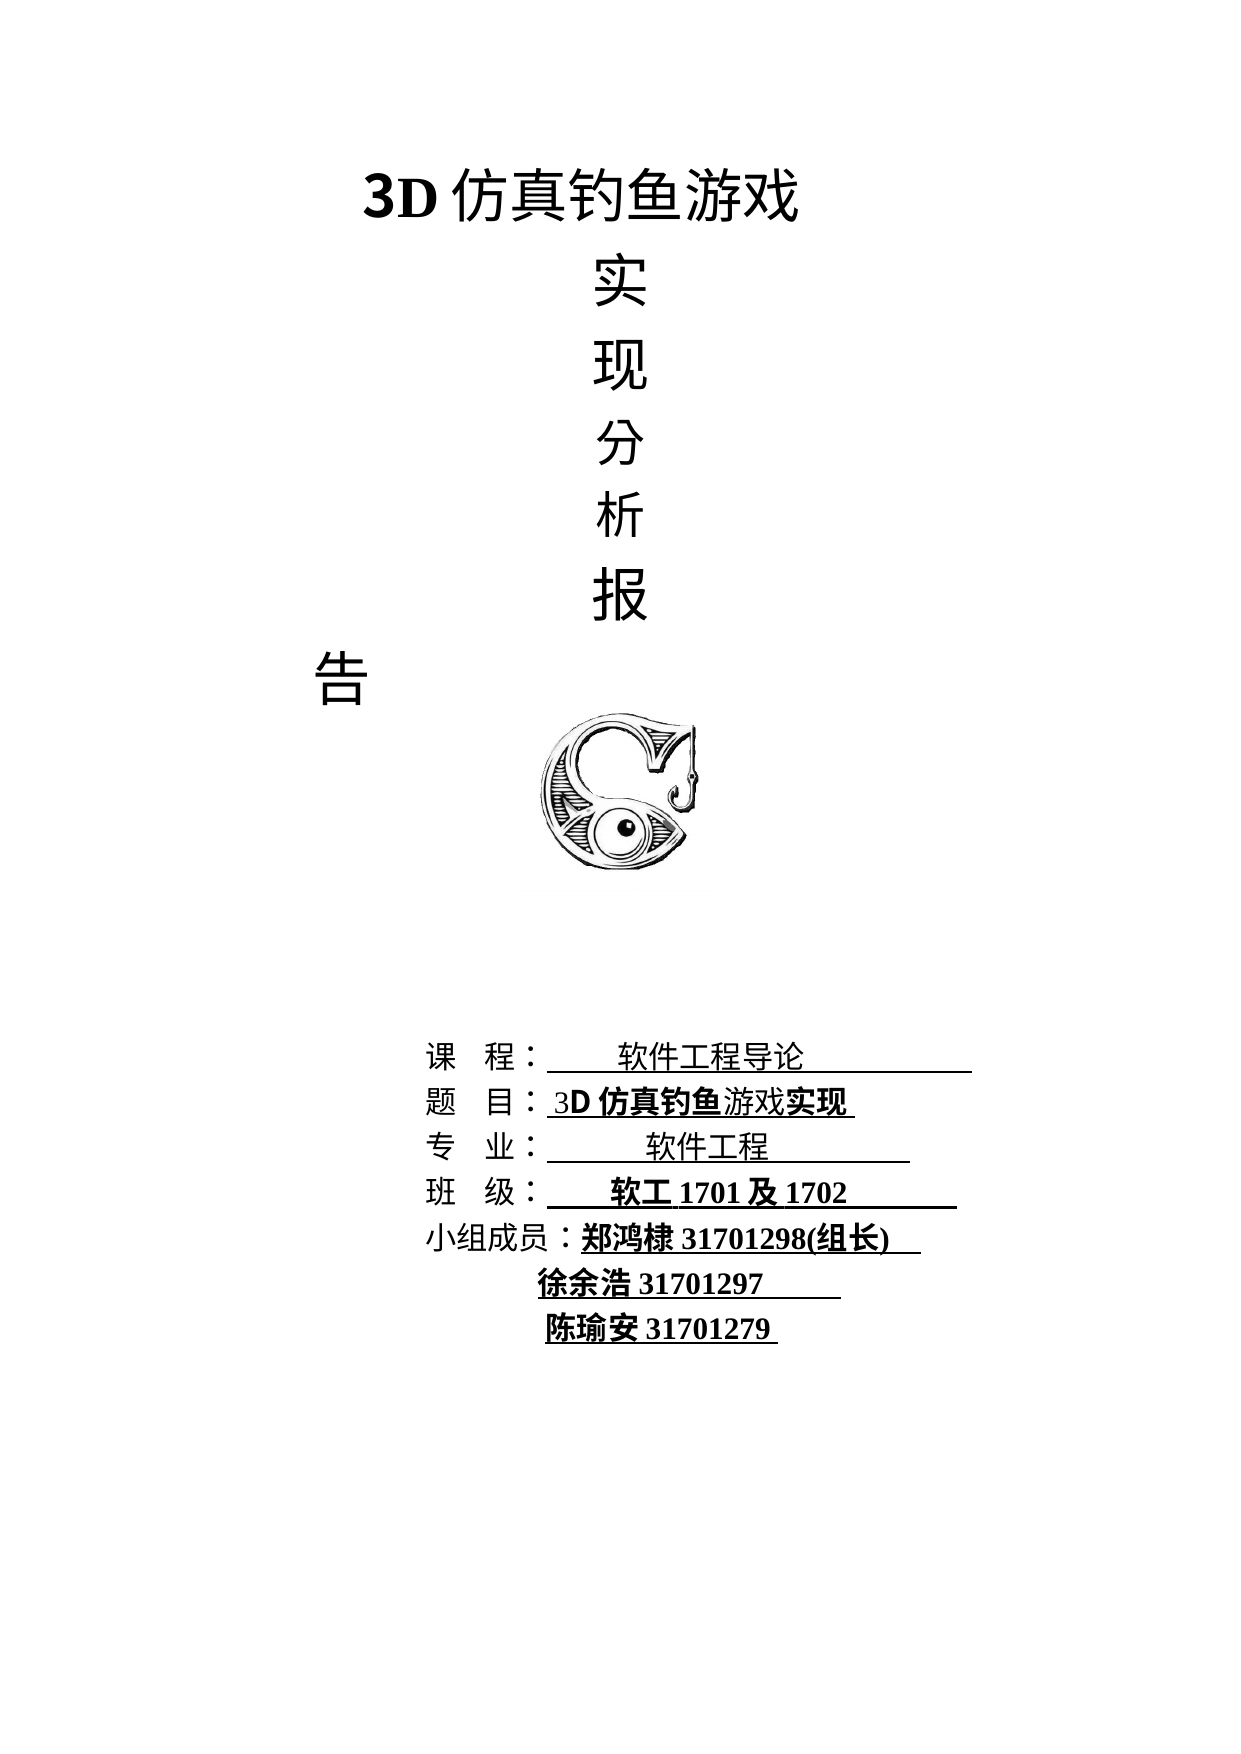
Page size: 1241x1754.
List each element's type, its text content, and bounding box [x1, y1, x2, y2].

text 徐余浩 31701297 [187, 1258, 1053, 1303]
text 3D仿真钓鱼游戏 [187, 150, 1053, 234]
text 小组成员：郑鸿棣31701298(组长) [381, 1213, 1053, 1258]
text 班 级： 软工1701及1702 [362, 1168, 1053, 1213]
text 析 [187, 476, 1053, 548]
text 专 业： 软件工程 [362, 1122, 1053, 1168]
text 实 [187, 234, 1053, 319]
picture [519, 699, 718, 891]
text 分 [187, 403, 1053, 476]
text 报 [187, 548, 1053, 633]
text 现 [187, 319, 1053, 403]
text 题 目： 3D仿真钓鱼游戏实现 [362, 1077, 1053, 1122]
text 课 程： 软件工程导论 [362, 1032, 1053, 1077]
text 告 [187, 633, 1053, 717]
text 陈瑜安31701279 [187, 1303, 1053, 1348]
